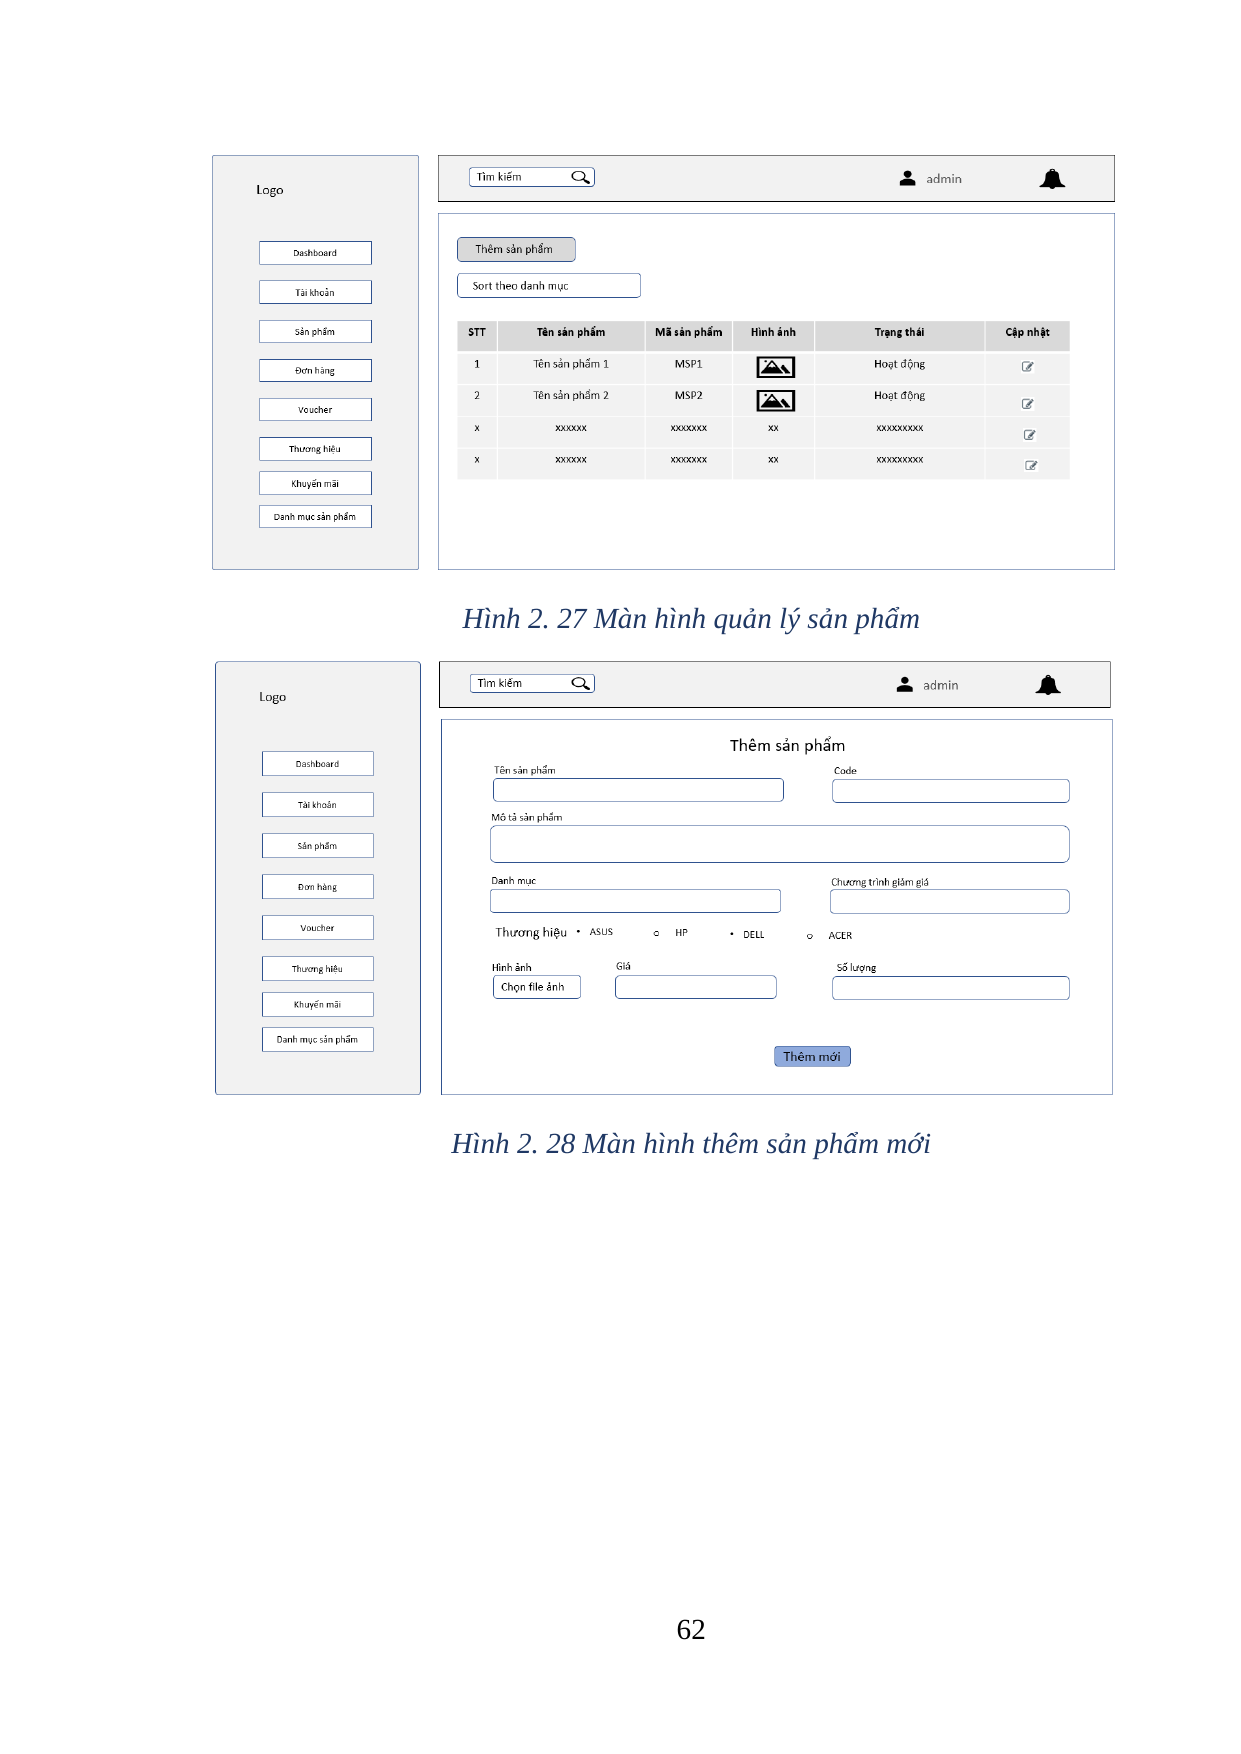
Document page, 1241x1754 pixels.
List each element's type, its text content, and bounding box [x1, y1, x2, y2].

picture [206, 656, 1123, 1107]
picture [206, 147, 1123, 583]
